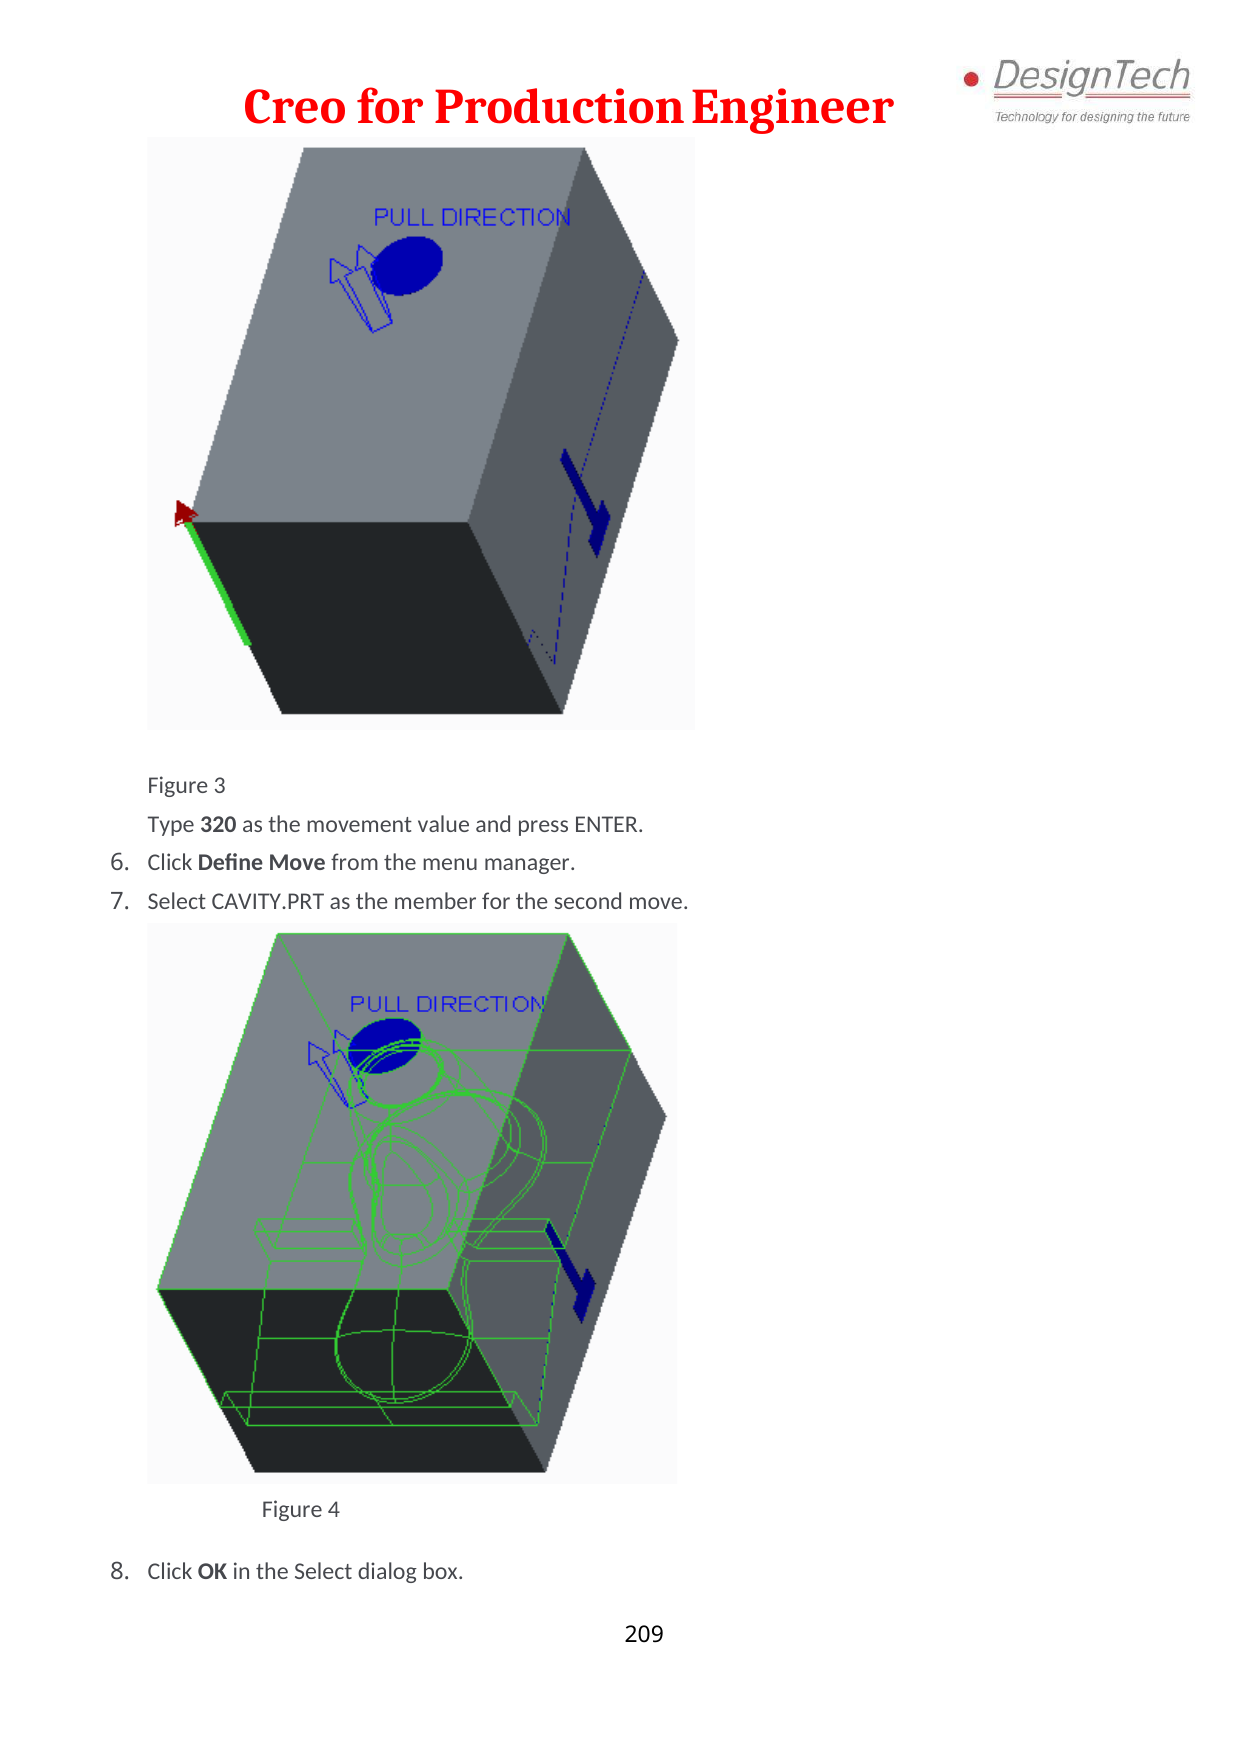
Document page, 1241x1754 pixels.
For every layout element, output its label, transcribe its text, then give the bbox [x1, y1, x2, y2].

list Click OK in the Select dialog box. [110, 1554, 1194, 1586]
picture [147, 137, 695, 730]
text Type 320 as the movement value and press ENTER. [147, 809, 1194, 838]
list Click Define Move from the menu manager. [110, 845, 1194, 877]
list Select CAVITY.PRT as the member for the second move. [110, 884, 1194, 917]
picture [147, 923, 678, 1484]
text Figure 4 [94, 1494, 1194, 1523]
picture [956, 51, 1196, 130]
text Figure 3 [147, 770, 1194, 799]
